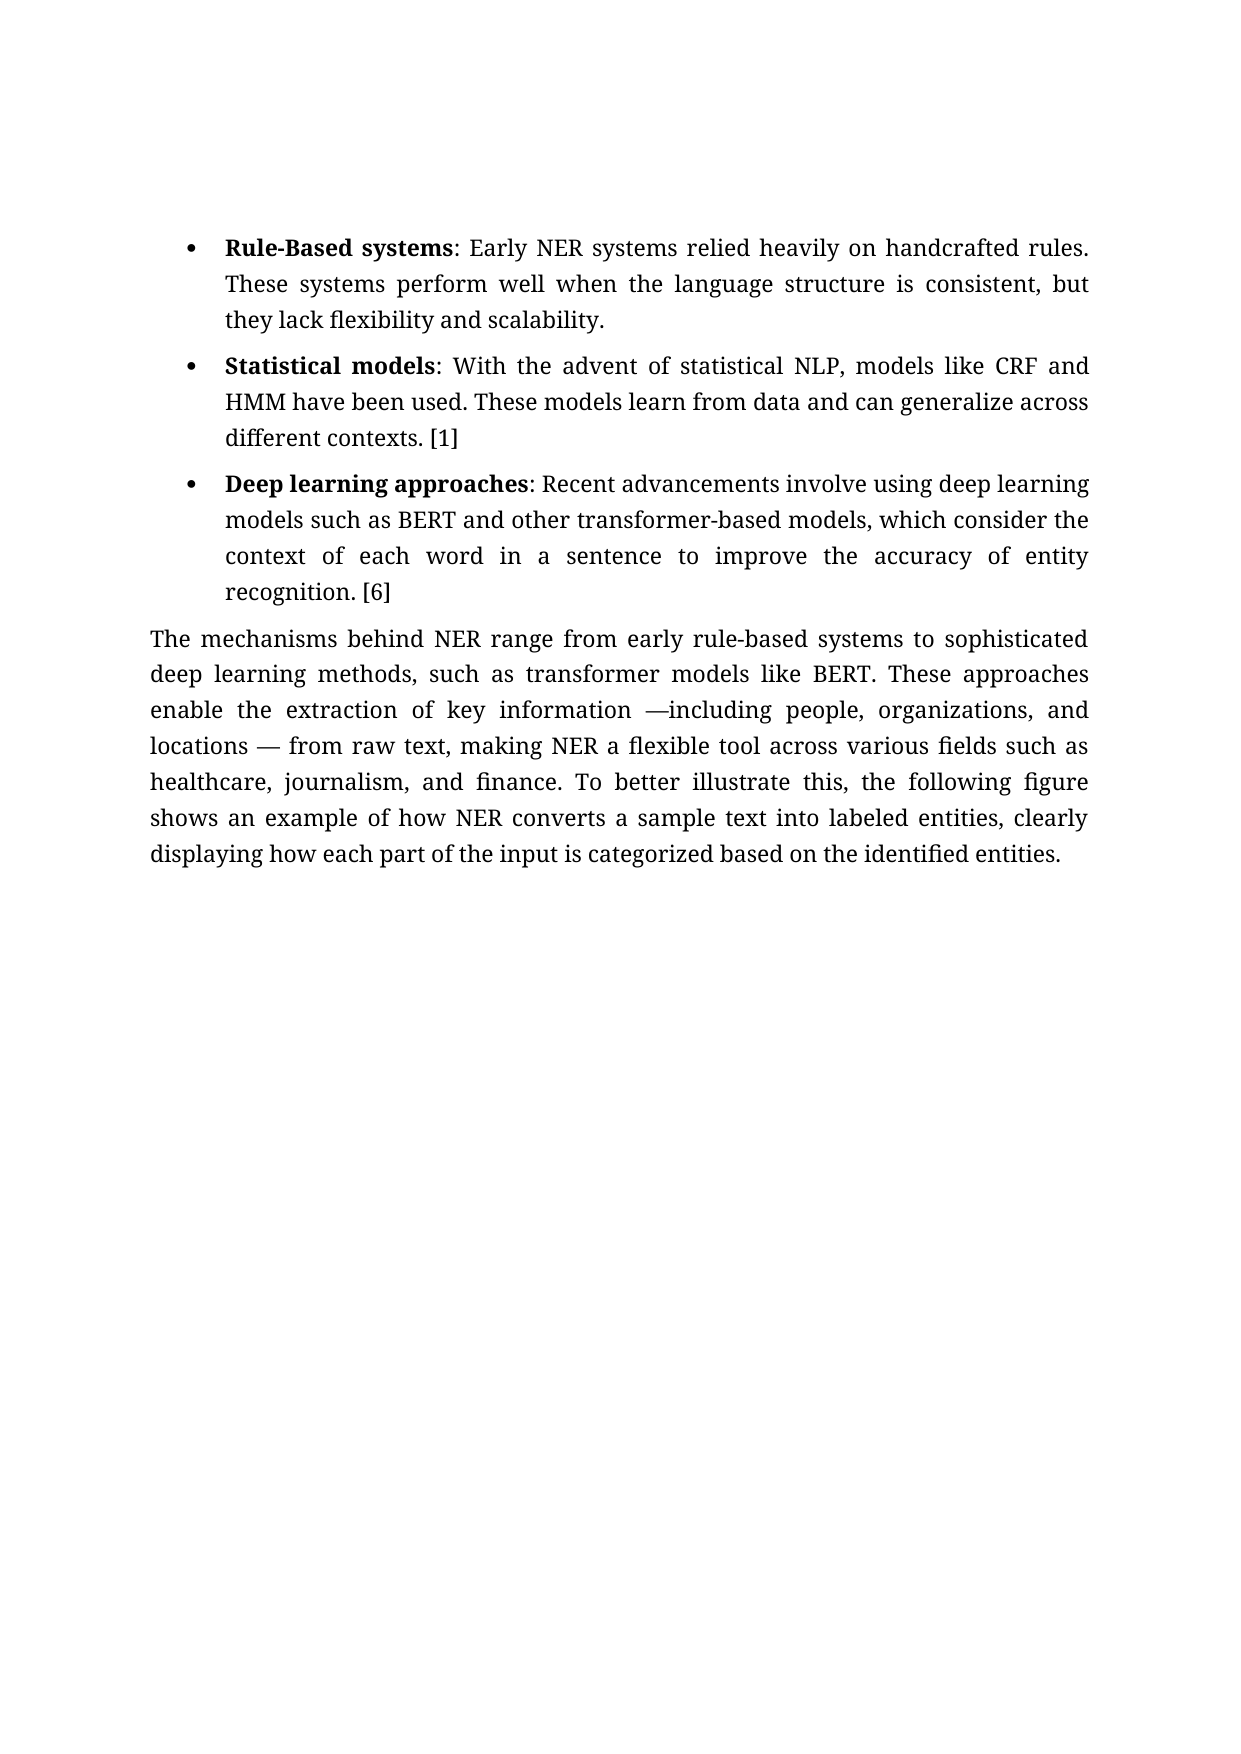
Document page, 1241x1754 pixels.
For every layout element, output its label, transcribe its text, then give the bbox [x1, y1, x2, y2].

list Deep learning approaches: Recent advancements involve using deep learning models such as BERT and other transformer-based models, which consider the context of each word in a sentence to improve the accuracy of entity recognition. [6] [187, 468, 1090, 607]
list Rule-Based systems: Early NER systems relied heavily on handcrafted rules. These systems perform well when the language structure is consistent, but they lack flexibility and scalability. [187, 232, 1090, 335]
list Statistical models: With the advent of statistical NLP, models like CRF and HMM have been used. These models learn from data and can generalize across different contexts. [1] [187, 350, 1090, 453]
text The mechanisms behind NER range from early rule-based systems to sophisticated deep learning methods, such as transformer models like BERT. These approaches enable the extraction of key information —including people, organizations, and locations — from raw text, making NER a flexible tool across various fields such as healthcare, journalism, and finance. To better illustrate this, the following figure shows an example of how NER converts a sample text into labeled entities, clearly displaying how each part of the input is categorized based on the identified entities. [150, 622, 1090, 869]
